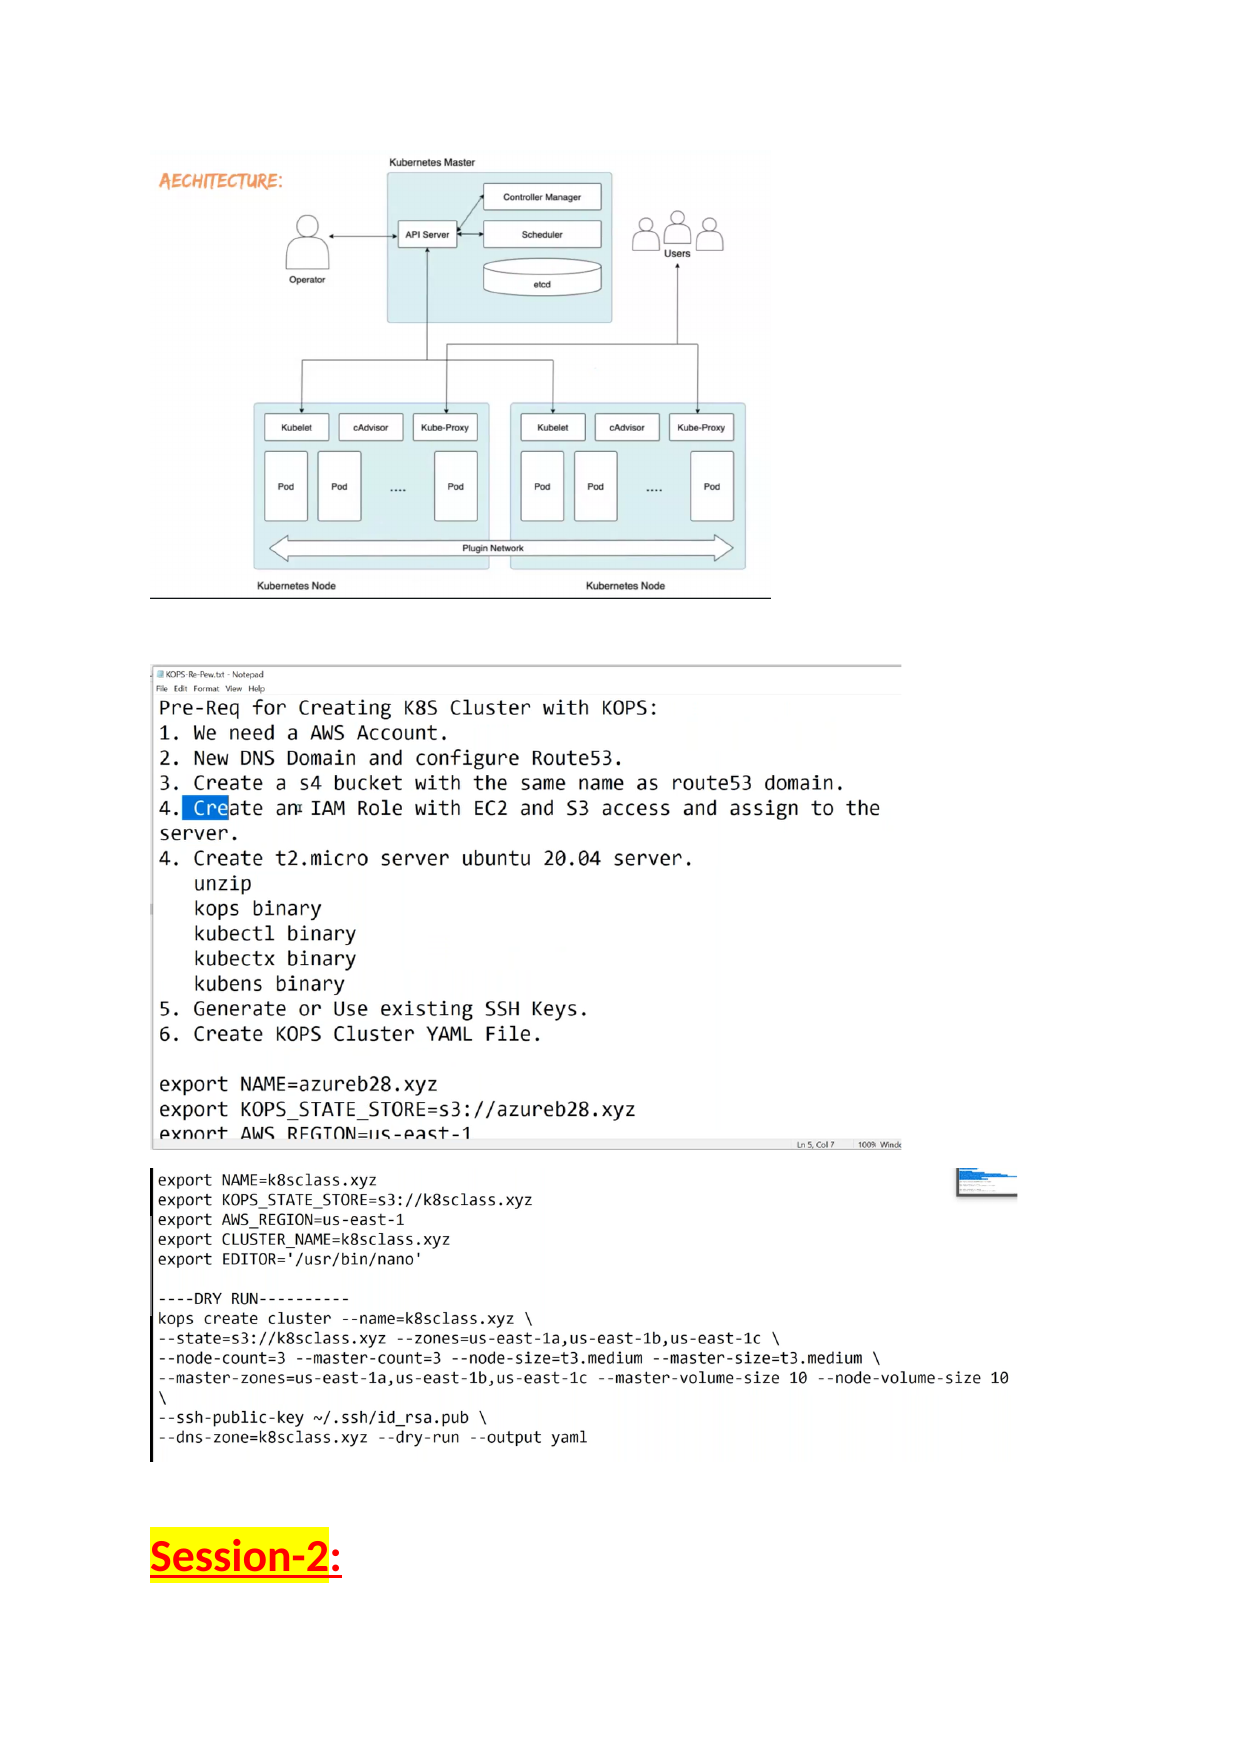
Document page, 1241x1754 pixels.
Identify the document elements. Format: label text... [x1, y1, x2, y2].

picture [150, 150, 771, 599]
picture [150, 664, 902, 1150]
text Session-2: [329, 1527, 1090, 1583]
picture [150, 1168, 1018, 1462]
